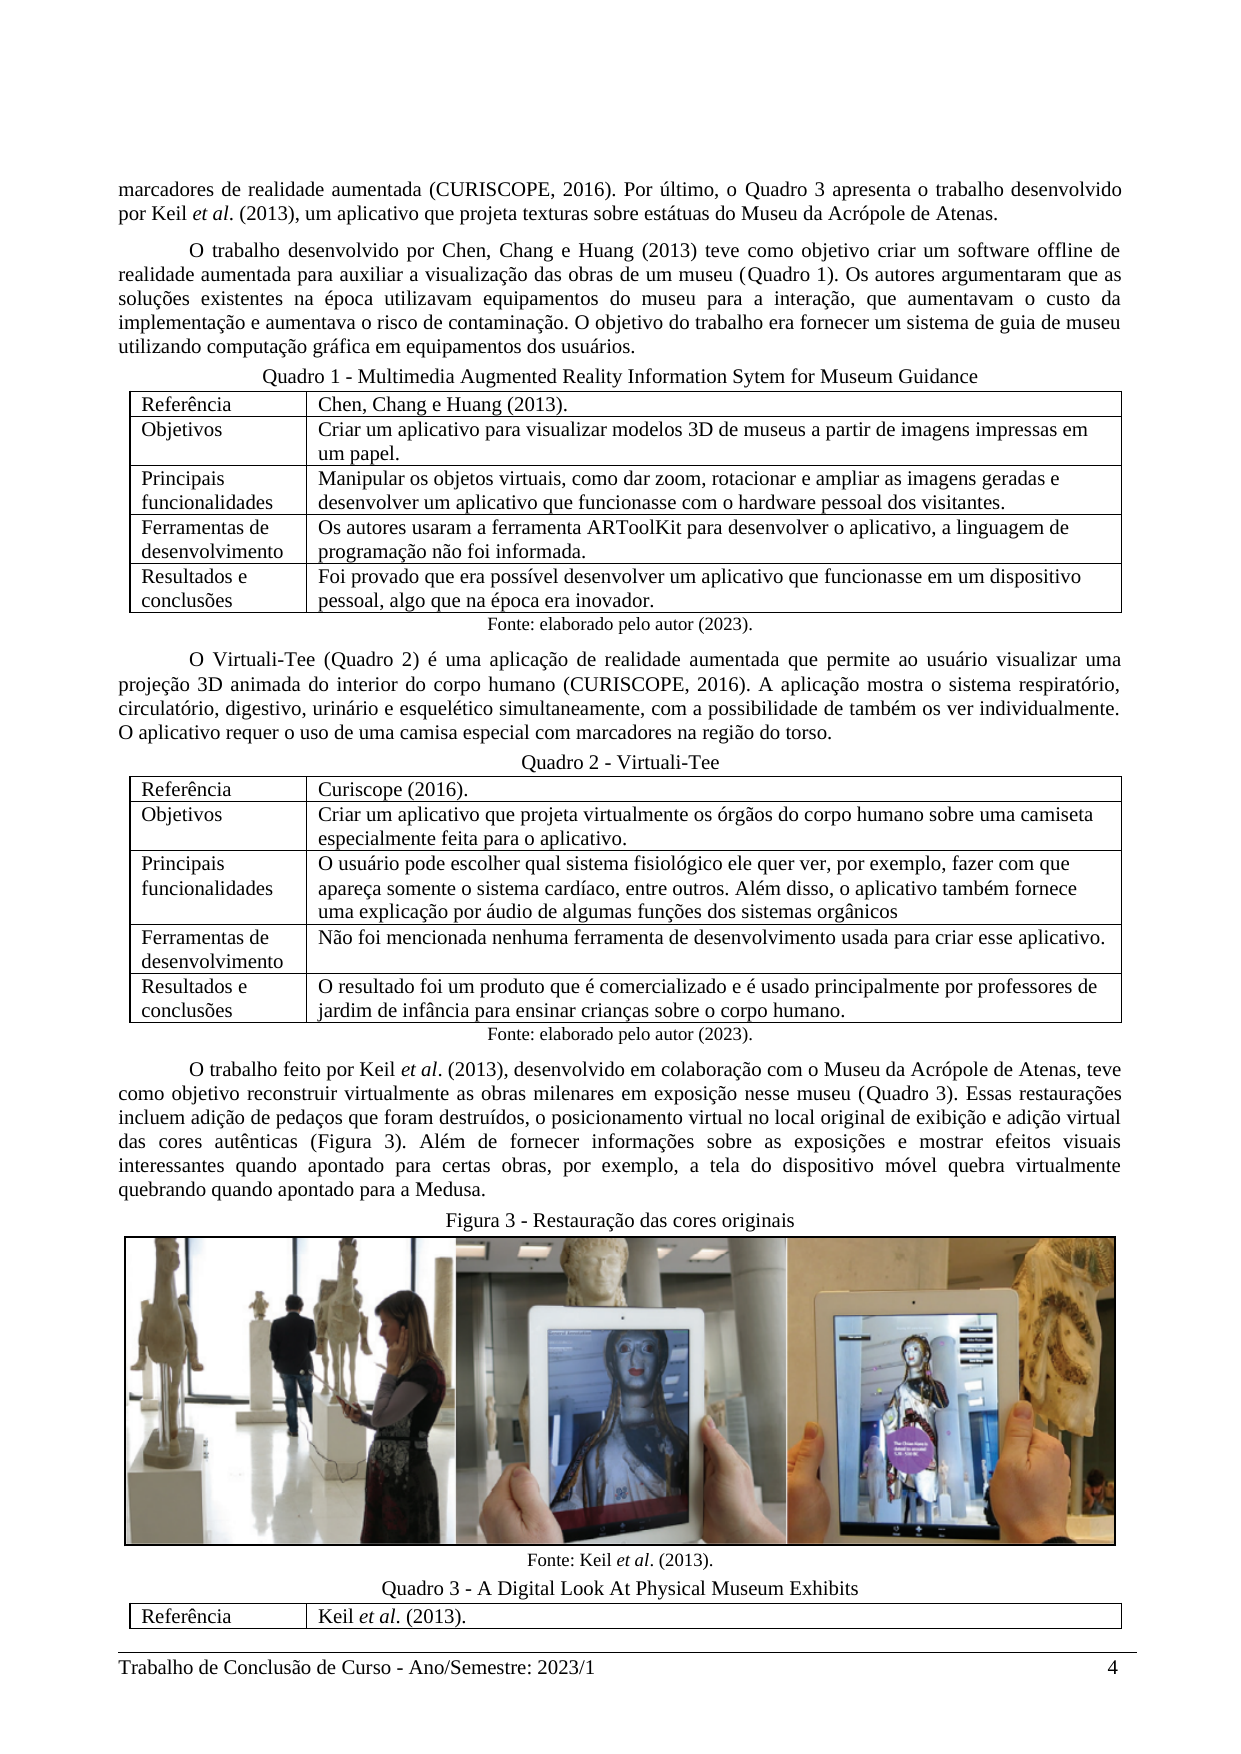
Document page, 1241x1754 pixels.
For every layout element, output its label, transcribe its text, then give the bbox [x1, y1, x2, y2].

text Fonte: Keil et al. (2013). [118, 1548, 1122, 1570]
table_cell Objetivos [131, 417, 306, 465]
table_cell O resultado foi um produto que é comercializado e é usado principalmente por professores de jardim de infância para ensinar crianças sobre o corpo humano. [307, 974, 1121, 1022]
table_header Curiscope (2016). [307, 777, 1121, 801]
table_header Keil et al. (2013). [307, 1604, 1121, 1628]
table_cell Resultados e conclusões [131, 564, 306, 612]
table_header Referência [131, 392, 306, 416]
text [118, 177, 1122, 225]
table_header Referência [131, 1604, 306, 1628]
text O trabalho desenvolvido por Chen, Chang e Huang (2013) teve como objetivo criar um software offline de realidade aumentada para auxiliar a visualização das obras de um museu (Quadro 1). Os autores argumentaram que as soluções existentes na época utilizavam equipamentos do museu para a interação, que aumentavam o custo da implementação e aumentava o risco de contaminação. O objetivo do trabalho era fornecer um sistema de guia de museu utilizando computação gráfica em equipamentos dos usuários. [118, 238, 1122, 358]
table_cell O usuário pode escolher qual sistema fisiológico ele quer ver, por exemplo, fazer com que apareça somente o sistema cardíaco, entre outros. Além disso, o aplicativo também fornece uma explicação por áudio de algumas funções dos sistemas orgânicos [307, 851, 1121, 923]
table_cell Criar um aplicativo que projeta virtualmente os órgãos do corpo humano sobre uma camiseta especialmente feita para o aplicativo. [307, 802, 1121, 850]
text O trabalho feito por Keil et al. (2013), desenvolvido em colaboração com o Museu da Acrópole de Atenas, teve como objetivo reconstruir virtualmente as obras milenares em exposição nesse museu (Quadro 3). Essas restaurações incluem adição de pedaços que foram destruídos, o posicionamento virtual no local original de exibição e adição virtual das cores autênticas (Figura 3). Além de fornecer informações sobre as exposições e mostrar efeitos visuais interessantes quando apontado para certas obras, por exemplo, a tela do dispositivo móvel quebra virtualmente quebrando quando apontado para a Medusa. [118, 1057, 1122, 1201]
table_cell Criar um aplicativo para visualizar modelos 3D de museus a partir de imagens impressas em um papel. [307, 417, 1121, 465]
table_cell Principais funcionalidades [131, 466, 306, 514]
table_cell Objetivos [131, 802, 306, 850]
table_cell Os autores usaram a ferramenta ARToolKit para desenvolver o aplicativo, a linguagem de programação não foi informada. [307, 515, 1121, 563]
text Quadro 3 - A Digital Look At Physical Museum Exhibits [118, 1576, 1122, 1600]
table_header Referência [131, 777, 306, 801]
text Fonte: elaborado pelo autor (2023). [118, 613, 1122, 635]
table_cell Não foi mencionada nenhuma ferramenta de desenvolvimento usada para criar esse aplicativo. [307, 925, 1121, 973]
table_cell Ferramentas de desenvolvimento [131, 515, 306, 563]
table_cell Resultados e conclusões [131, 974, 306, 1022]
table_header Chen, Chang e Huang (2013). [307, 392, 1121, 416]
text Fonte: elaborado pelo autor (2023). [118, 1023, 1122, 1044]
text Figura 3 - Restauração das cores originais [118, 1208, 1122, 1232]
picture [126, 1238, 1114, 1544]
table_cell Manipular os objetos virtuais, como dar zoom, rotacionar e ampliar as imagens geradas e desenvolver um aplicativo que funcionasse com o hardware pessoal dos visitantes. [307, 466, 1121, 514]
table_cell Foi provado que era possível desenvolver um aplicativo que funcionasse em um dispositivo pessoal, algo que na época era inovador. [307, 564, 1121, 612]
table_cell Ferramentas de desenvolvimento [131, 925, 306, 973]
table_cell Principais funcionalidades [131, 851, 306, 923]
text O Virtuali-Tee (Quadro 2) é uma aplicação de realidade aumentada que permite ao usuário visualizar uma projeção 3D animada do interior do corpo humano (CURISCOPE, 2016). A aplicação mostra o sistema respiratório, circulatório, digestivo, urinário e esquelético simultaneamente, com a possibilidade de também os ver individualmente. O aplicativo requer o uso de uma camisa especial com marcadores na região do torso. [118, 647, 1122, 744]
text Quadro 2 - Virtuali-Tee [118, 750, 1122, 774]
text Quadro 1 - Multimedia Augmented Reality Information Sytem for Museum Guidance [118, 364, 1122, 388]
